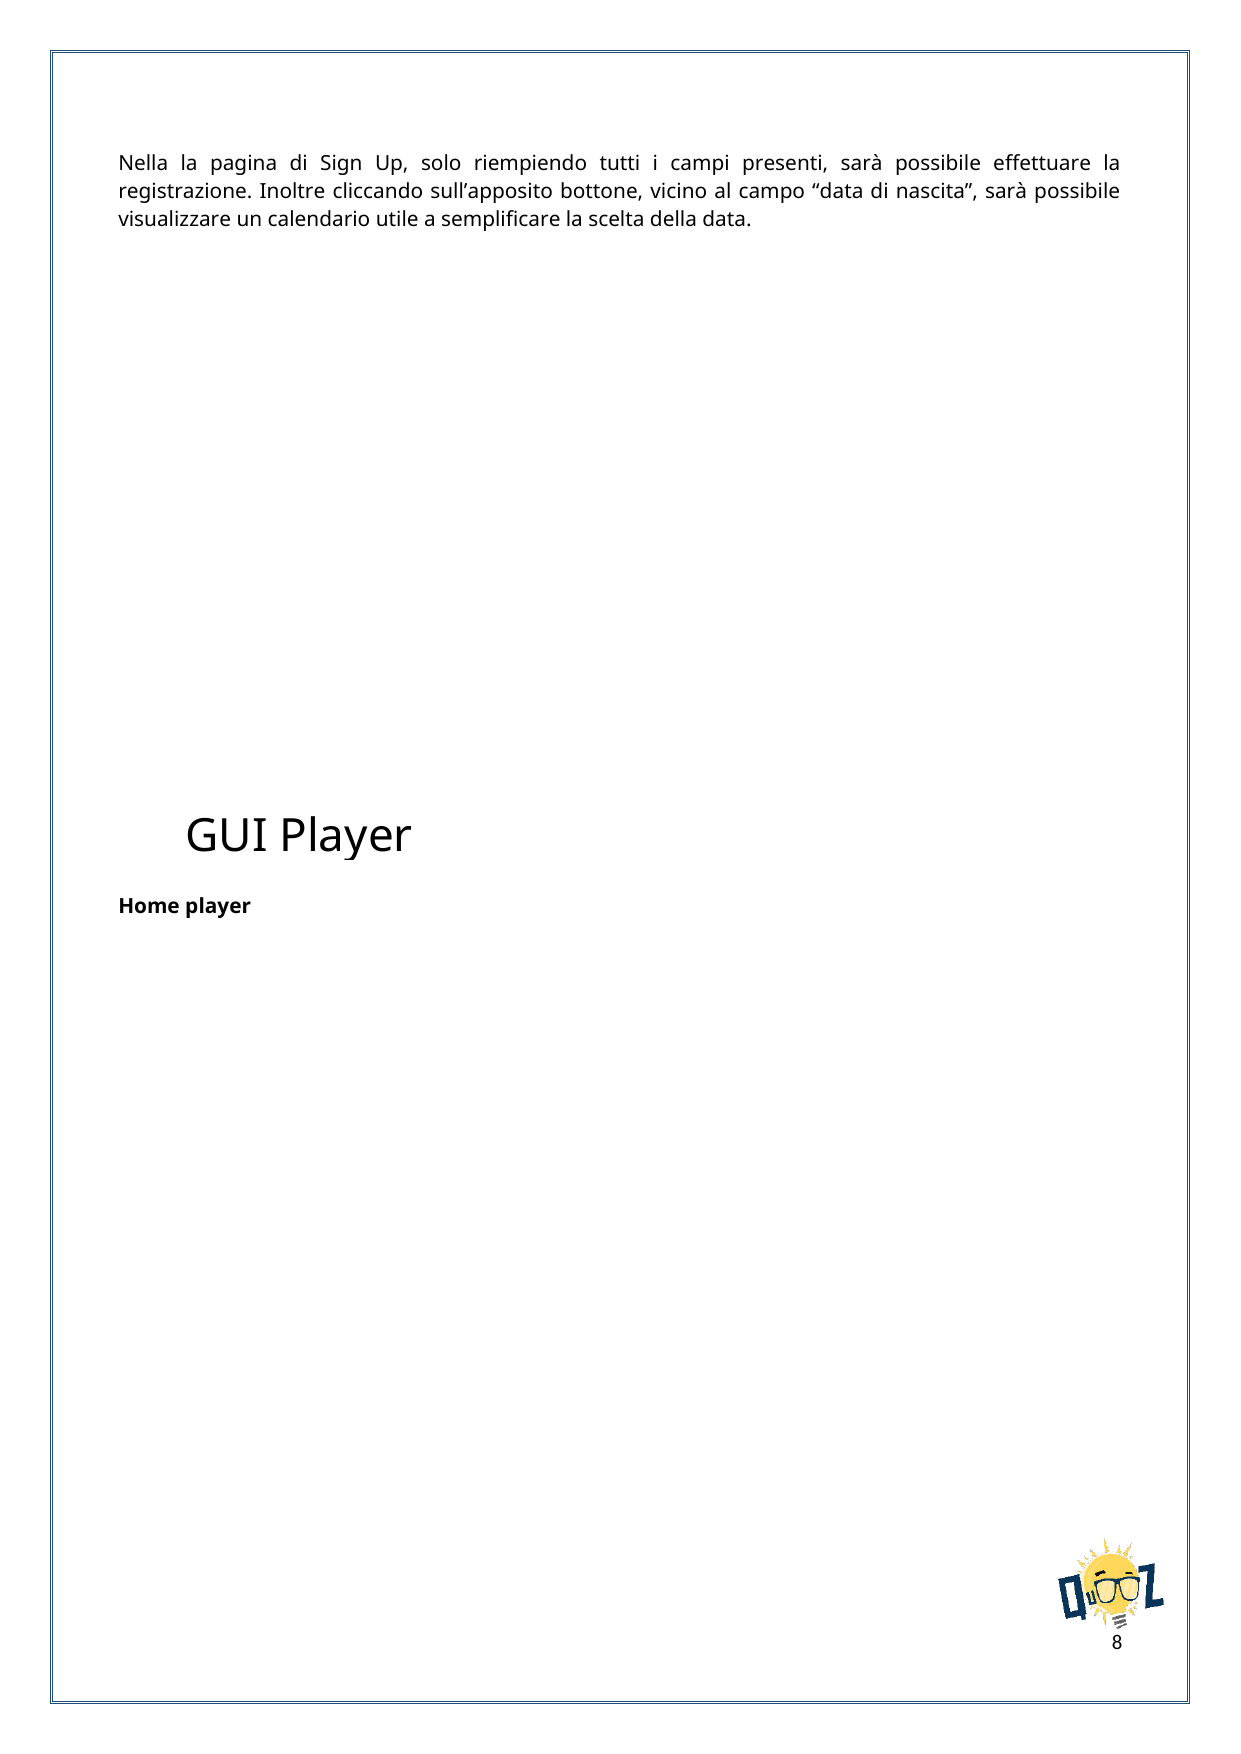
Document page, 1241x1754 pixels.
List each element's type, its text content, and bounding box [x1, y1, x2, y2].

text Nella la pagina di Sign Up, solo riempiendo tutti i campi presenti, sarà possibile effettuare la registrazione. Inoltre cliccando sull’apposito bottone, vicino al campo “data di nascita”, sarà possibile visualizzare un calendario utile a semplificare la scelta della data. [118, 148, 1122, 233]
picture [1044, 1511, 1172, 1691]
text Home player [118, 891, 1122, 919]
